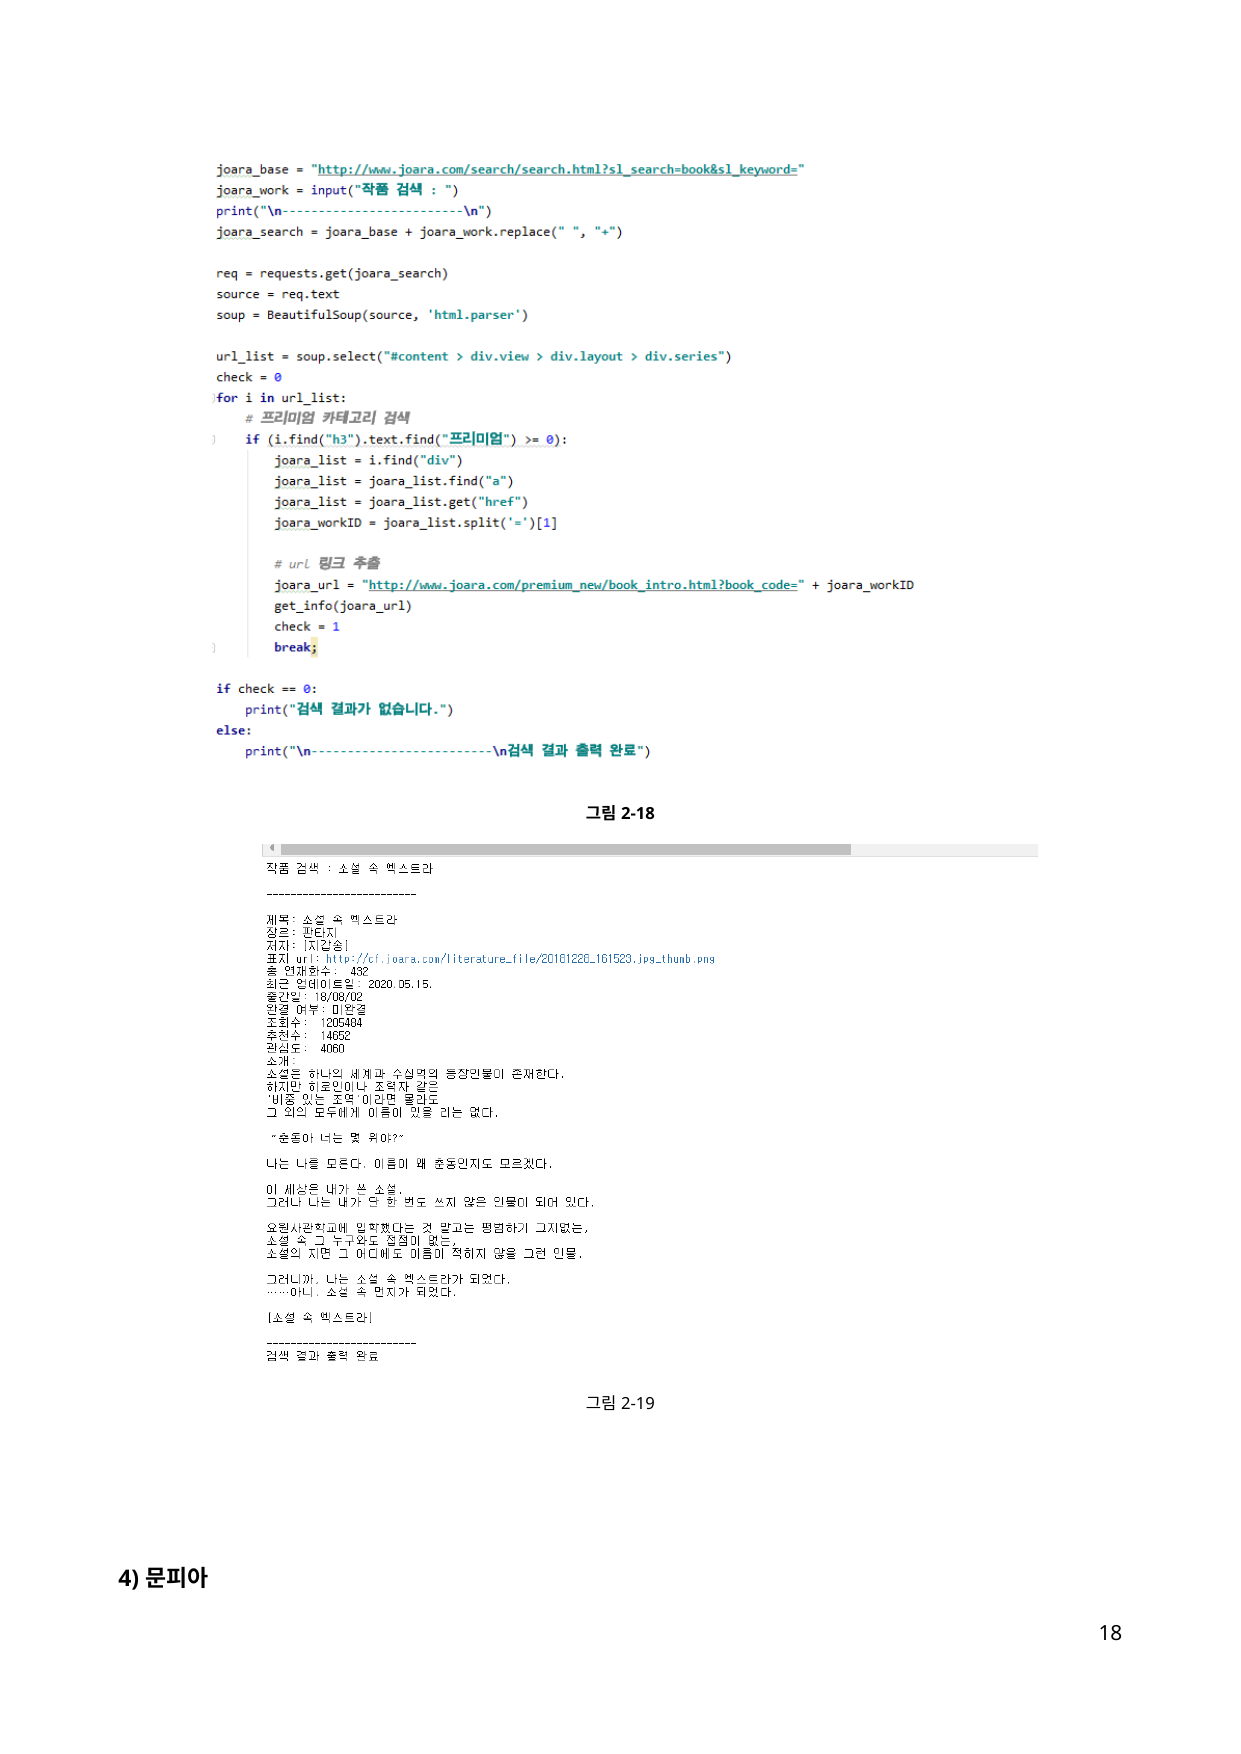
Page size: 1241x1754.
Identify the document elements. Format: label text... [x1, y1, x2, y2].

text 그림 2-19 [118, 1390, 1122, 1414]
picture [202, 844, 1039, 1372]
picture [212, 159, 1028, 773]
text 4) 문피아 [118, 1560, 1122, 1593]
text 그림 2-18 [118, 800, 1122, 824]
